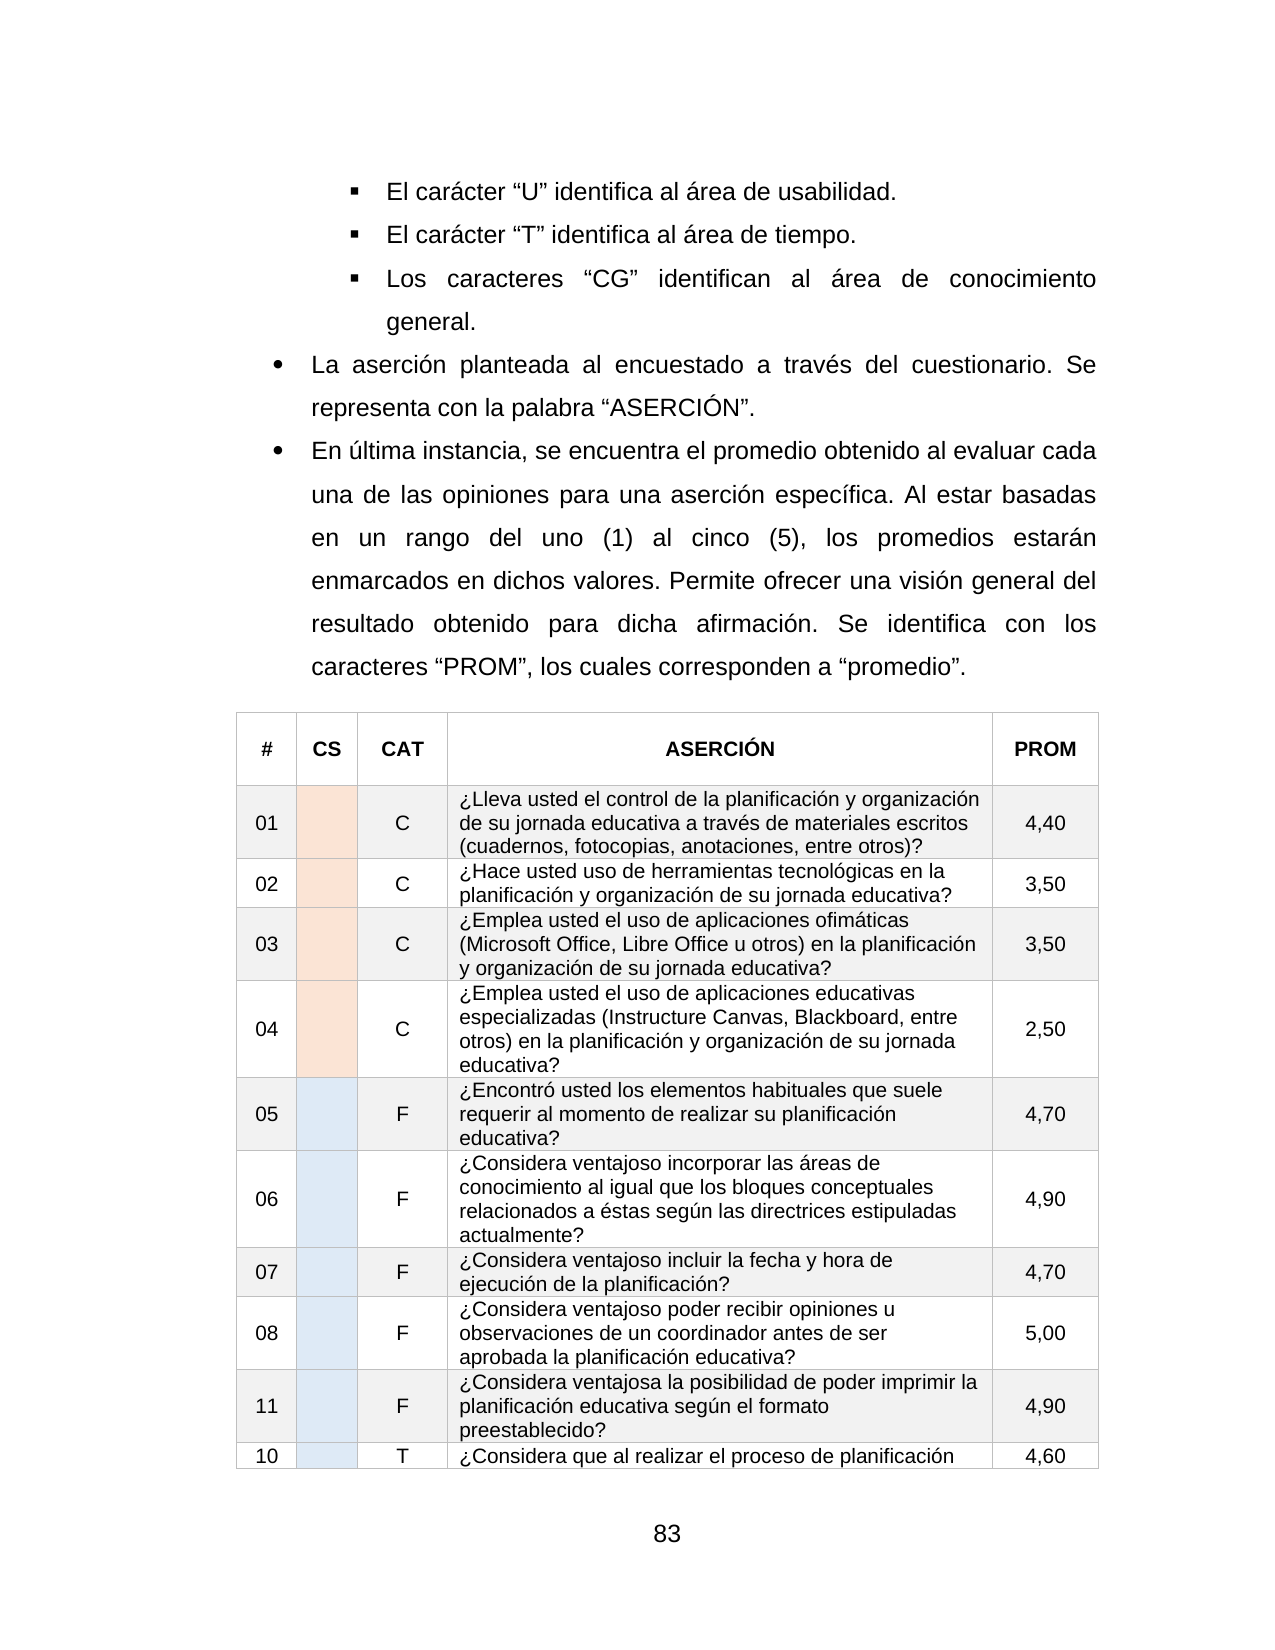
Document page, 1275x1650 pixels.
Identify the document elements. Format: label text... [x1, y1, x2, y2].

table_cell [297, 786, 357, 858]
table_header # [237, 713, 296, 785]
table_cell 02 [237, 859, 296, 907]
table_cell 06 [237, 1151, 296, 1247]
table_cell [297, 1370, 357, 1442]
table_cell 4,90 [993, 1151, 1098, 1247]
table_cell ¿Emplea usted el uso de aplicaciones educativas especializadas (Instructure Canvas, Blackboard, entre otros) en la planificación y organización de su jornada educativa? [448, 981, 992, 1077]
table_cell C [358, 859, 447, 907]
table_cell [297, 908, 357, 980]
table_cell C [358, 981, 447, 1077]
table_cell 4,70 [993, 1248, 1098, 1296]
table_cell F [358, 1370, 447, 1442]
table_cell 05 [237, 1078, 296, 1150]
table_cell ¿Hace usted uso de herramientas tecnológicas en la planificación y organización de su jornada educativa? [448, 859, 992, 907]
table_cell 07 [237, 1248, 296, 1296]
table_cell [297, 1297, 357, 1369]
list El carácter “U” identifica al área de usabilidad. [349, 177, 1098, 206]
table_cell 4,90 [993, 1370, 1098, 1442]
table_cell T [358, 1443, 447, 1468]
table_cell ¿Emplea usted el uso de aplicaciones ofimáticas (Microsoft Office, Libre Office u otros) en la planificación y organización de su jornada educativa? [448, 908, 992, 980]
table_cell [297, 1078, 357, 1150]
table_cell 4,40 [993, 786, 1098, 858]
table_cell F [358, 1151, 447, 1247]
table_cell 04 [237, 981, 296, 1077]
list El carácter “T” identifica al área de tiempo. [349, 220, 1098, 249]
table_cell 10 [237, 1443, 296, 1468]
table_header ASERCIÓN [448, 713, 992, 785]
table_cell 2,50 [993, 981, 1098, 1077]
table_cell ¿Lleva usted el control de la planificación y organización de su jornada educativa a través de materiales escritos (cuadernos, fotocopias, anotaciones, entre otros)? [448, 786, 992, 858]
table_cell [297, 981, 357, 1077]
table_cell [297, 1443, 357, 1468]
table_cell ¿Considera ventajosa la posibilidad de poder imprimir la planificación educativa según el formato preestablecido? [448, 1370, 992, 1442]
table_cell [448, 1443, 992, 1468]
table_cell 01 [237, 786, 296, 858]
table_cell 4,70 [993, 1078, 1098, 1150]
table_cell 5,00 [993, 1297, 1098, 1369]
table_cell [297, 859, 357, 907]
table_cell 08 [237, 1297, 296, 1369]
table_cell ¿Encontró usted los elementos habituales que suele requerir al momento de realizar su planificación educativa? [448, 1078, 992, 1150]
table_cell [297, 1248, 357, 1296]
table_cell F [358, 1078, 447, 1150]
table_header CS [297, 713, 357, 785]
list Los caracteres “CG” identifican al área de conocimiento general. [349, 264, 1098, 336]
table_cell F [358, 1297, 447, 1369]
table_cell 03 [237, 908, 296, 980]
table_header PROM [993, 713, 1098, 785]
table_cell ¿Considera ventajoso poder recibir opiniones u observaciones de un coordinador antes de ser aprobada la planificación educativa? [448, 1297, 992, 1369]
table_cell F [358, 1248, 447, 1296]
table_cell ¿Considera ventajoso incorporar las áreas de conocimiento al igual que los bloques conceptuales relacionados a éstas según las directrices estipuladas actualmente? [448, 1151, 992, 1247]
table_cell 3,50 [993, 908, 1098, 980]
table_cell C [358, 908, 447, 980]
list En última instancia, se encuentra el promedio obtenido al evaluar cada una de las opiniones para una aserción específica. Al estar basadas en un rango del uno (1) al cinco (5), los promedios estarán enmarcados en dichos valores. Permite ofrecer una visión general del resultado obtenido para dicha afirmación. Se identifica con los caracteres “PROM”, los cuales corresponden a “promedio”. [274, 436, 1098, 681]
table_cell ¿Considera ventajoso incluir la fecha y hora de ejecución de la planificación? [448, 1248, 992, 1296]
table_cell 4,60 [993, 1443, 1098, 1468]
table_cell 11 [237, 1370, 296, 1442]
list La aserción planteada al encuestado a través del cuestionario. Se representa con la palabra “ASERCIÓN”. [274, 350, 1098, 422]
table_cell C [358, 786, 447, 858]
table_header CAT [358, 713, 447, 785]
table_cell [297, 1151, 357, 1247]
table_cell 3,50 [993, 859, 1098, 907]
